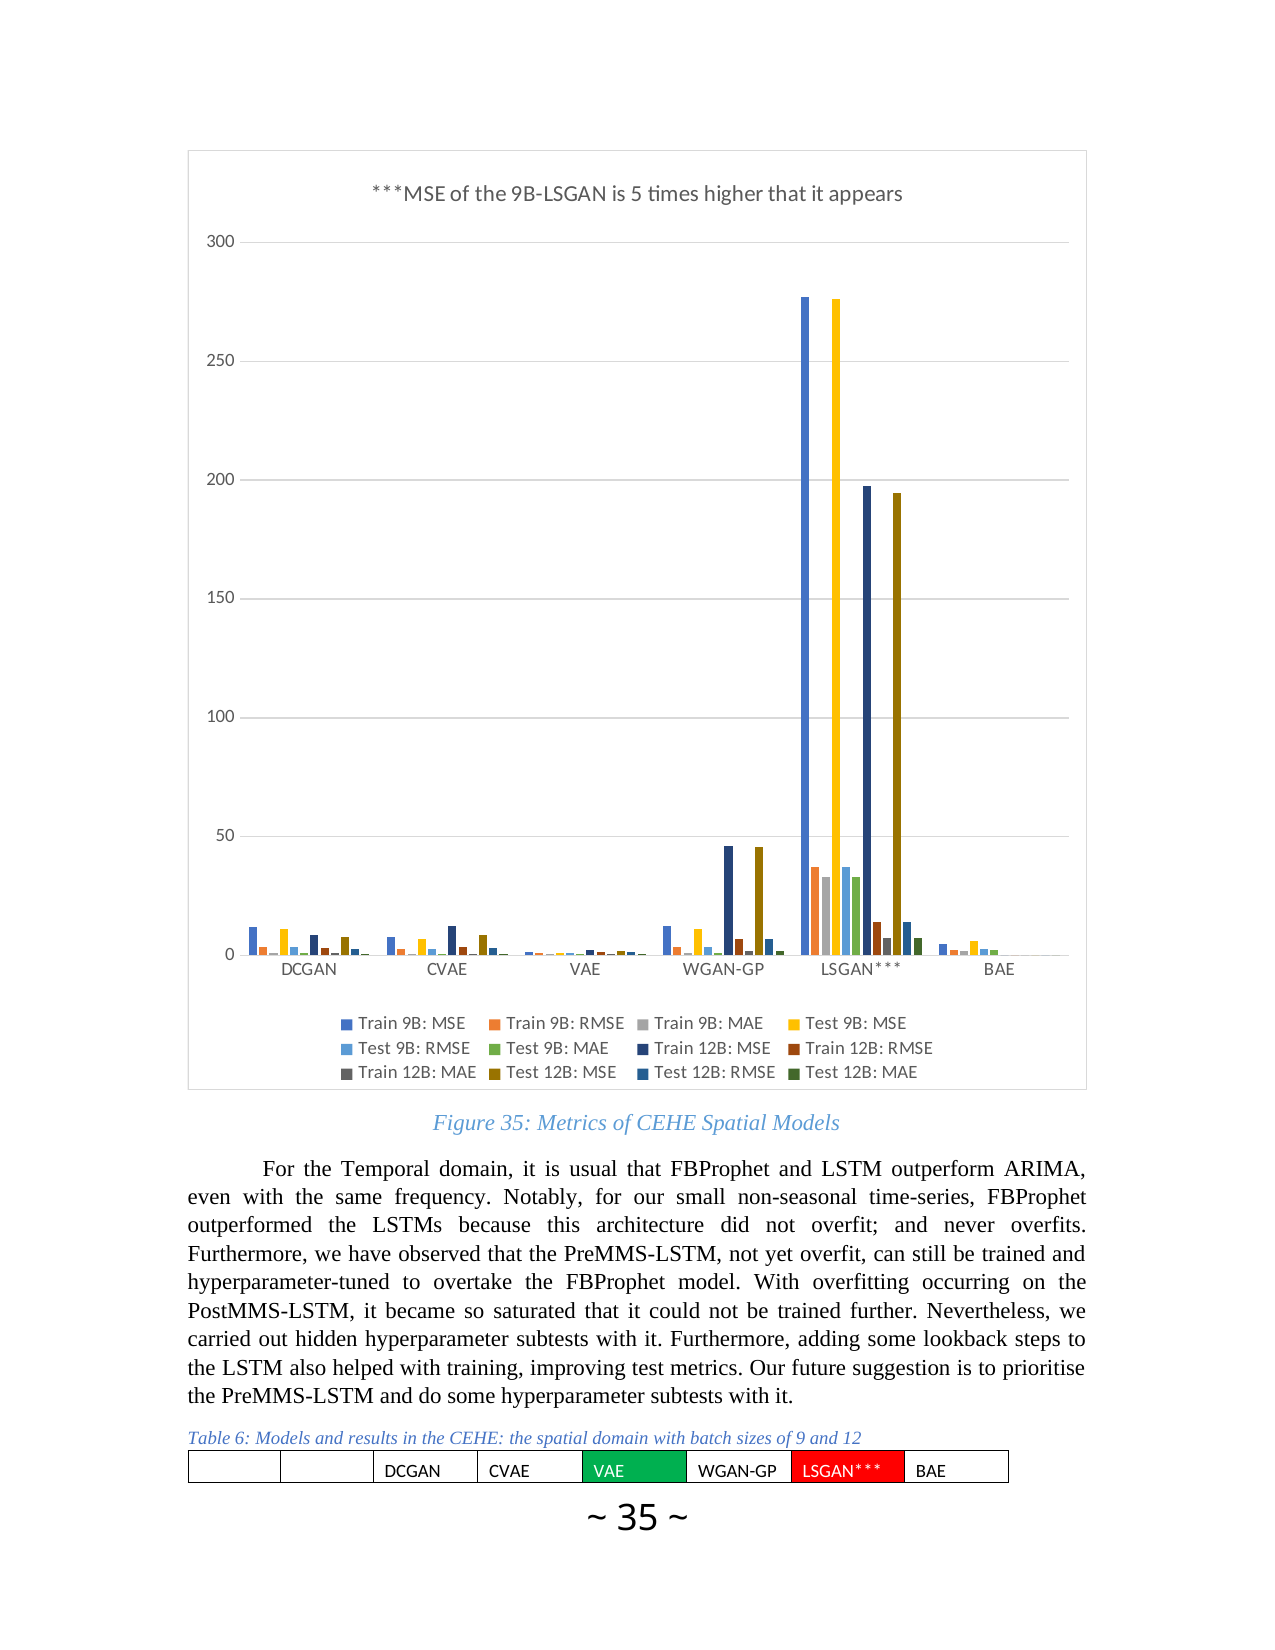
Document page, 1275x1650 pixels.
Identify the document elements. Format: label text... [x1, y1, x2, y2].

table_header BAE [905, 1451, 1008, 1482]
table_header LSGAN*** [792, 1451, 904, 1482]
table_header VAE [583, 1451, 686, 1482]
table_header WGAN-GP [687, 1451, 791, 1482]
table_header DCGAN [374, 1451, 477, 1482]
table_header [189, 1451, 280, 1482]
table_header CVAE [478, 1451, 582, 1482]
text Table 6: Models and results in the CEHE: the spatial domain with batch sizes of 9 and 12 [187, 1427, 1087, 1449]
text For the Temporal domain, it is usual that FBProphet and LSTM outperform ARIMA, even with the same frequency. Notably, for our small non-seasonal time-series, FBProphet outperformed the LSTMs because this architecture did not overfit; and never overfits. Furthermore, we have observed that the PreMMS-LSTM, not yet overfit, can still be trained and hyperparameter-tuned to overtake the FBProphet model. With overfitting occurring on the PostMMS-LSTM, it became so saturated that it could not be trained further. Nevertheless, we carried out hidden hyperparameter subtests with it. Furthermore, adding some lookback steps to the LSTM also helped with training, improving test metrics. Our future suggestion is to prioritise the PreMMS-LSTM and do some hyperparameter subtests with it. [187, 1154, 1087, 1408]
text Figure 35: Metrics of CEHE Spatial Models [187, 1109, 1087, 1136]
table_header [281, 1451, 373, 1482]
